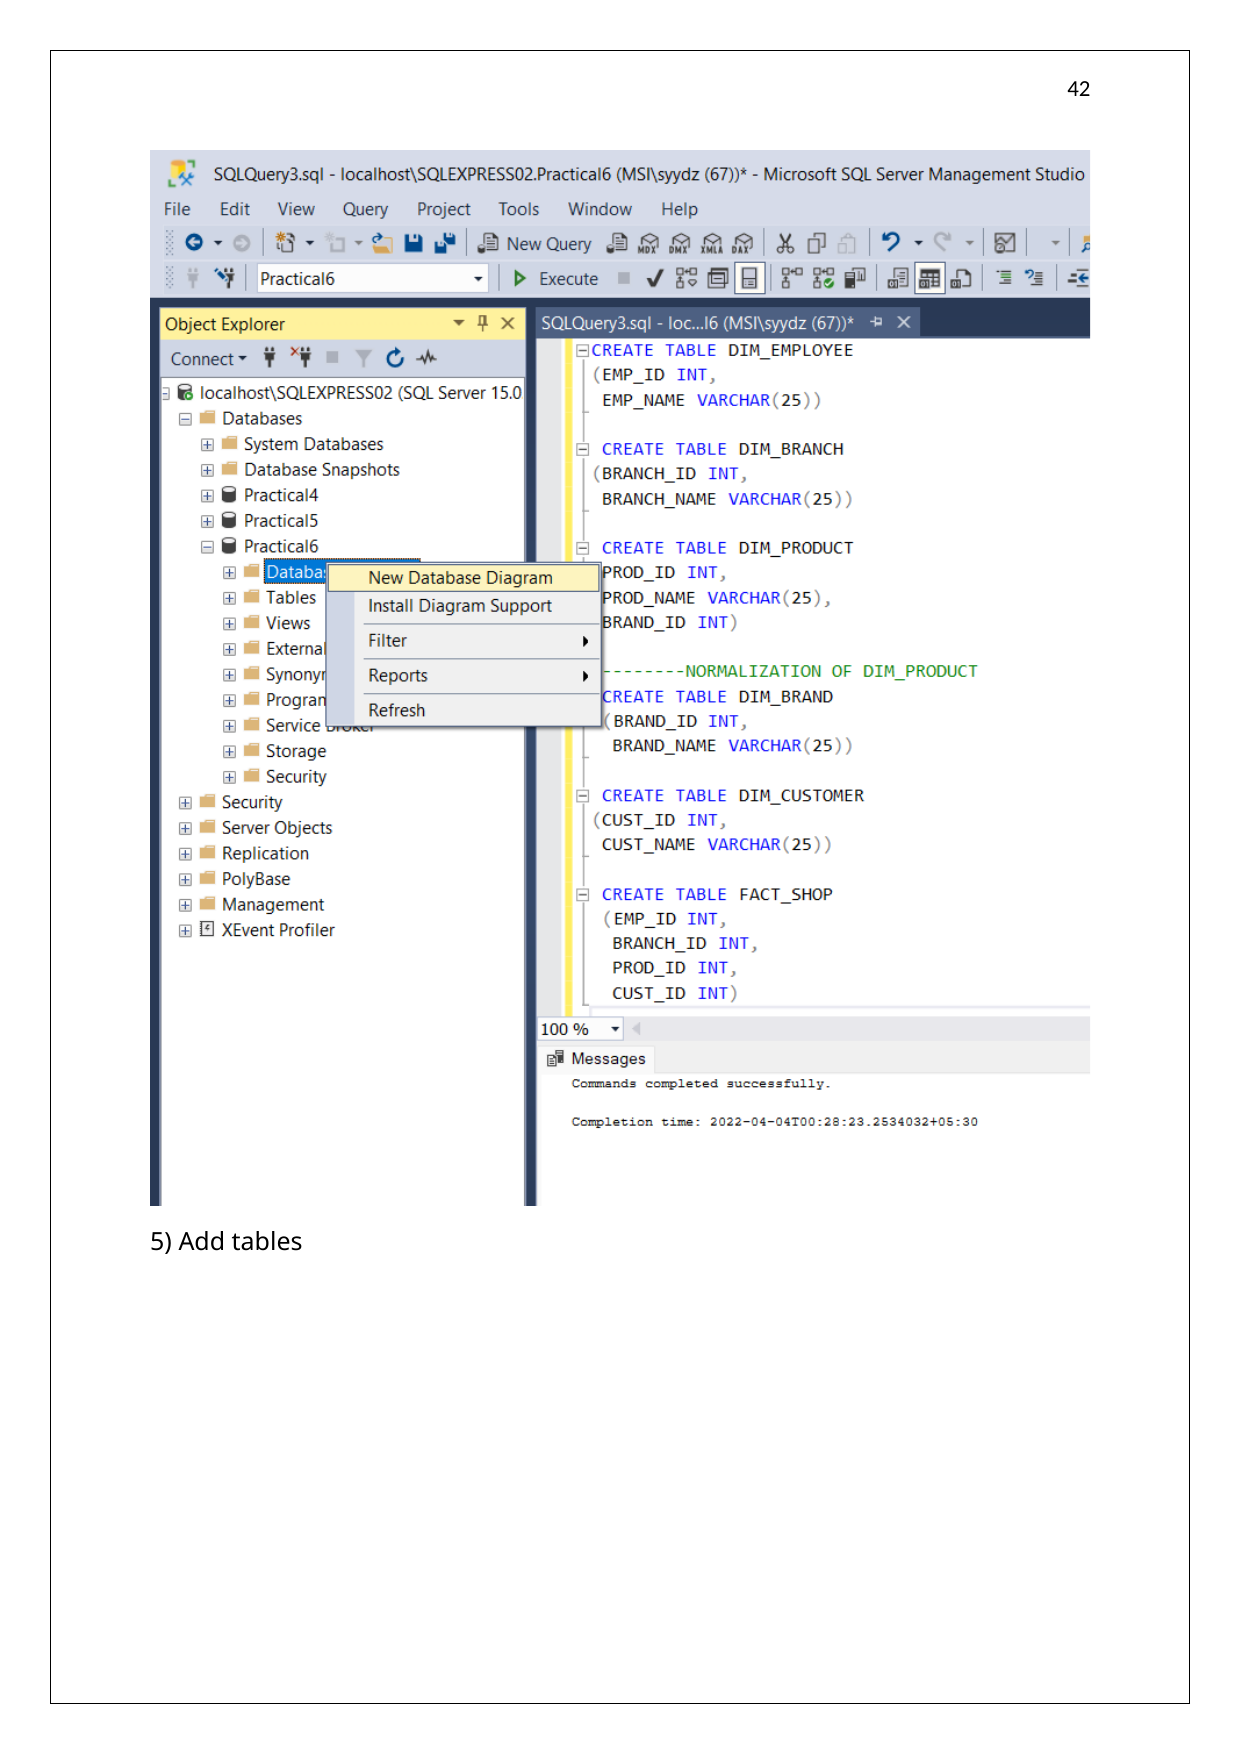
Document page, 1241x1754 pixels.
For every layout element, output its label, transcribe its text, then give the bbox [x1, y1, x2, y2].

text 5) Add tables [150, 1224, 1090, 1258]
picture [150, 150, 1091, 1206]
